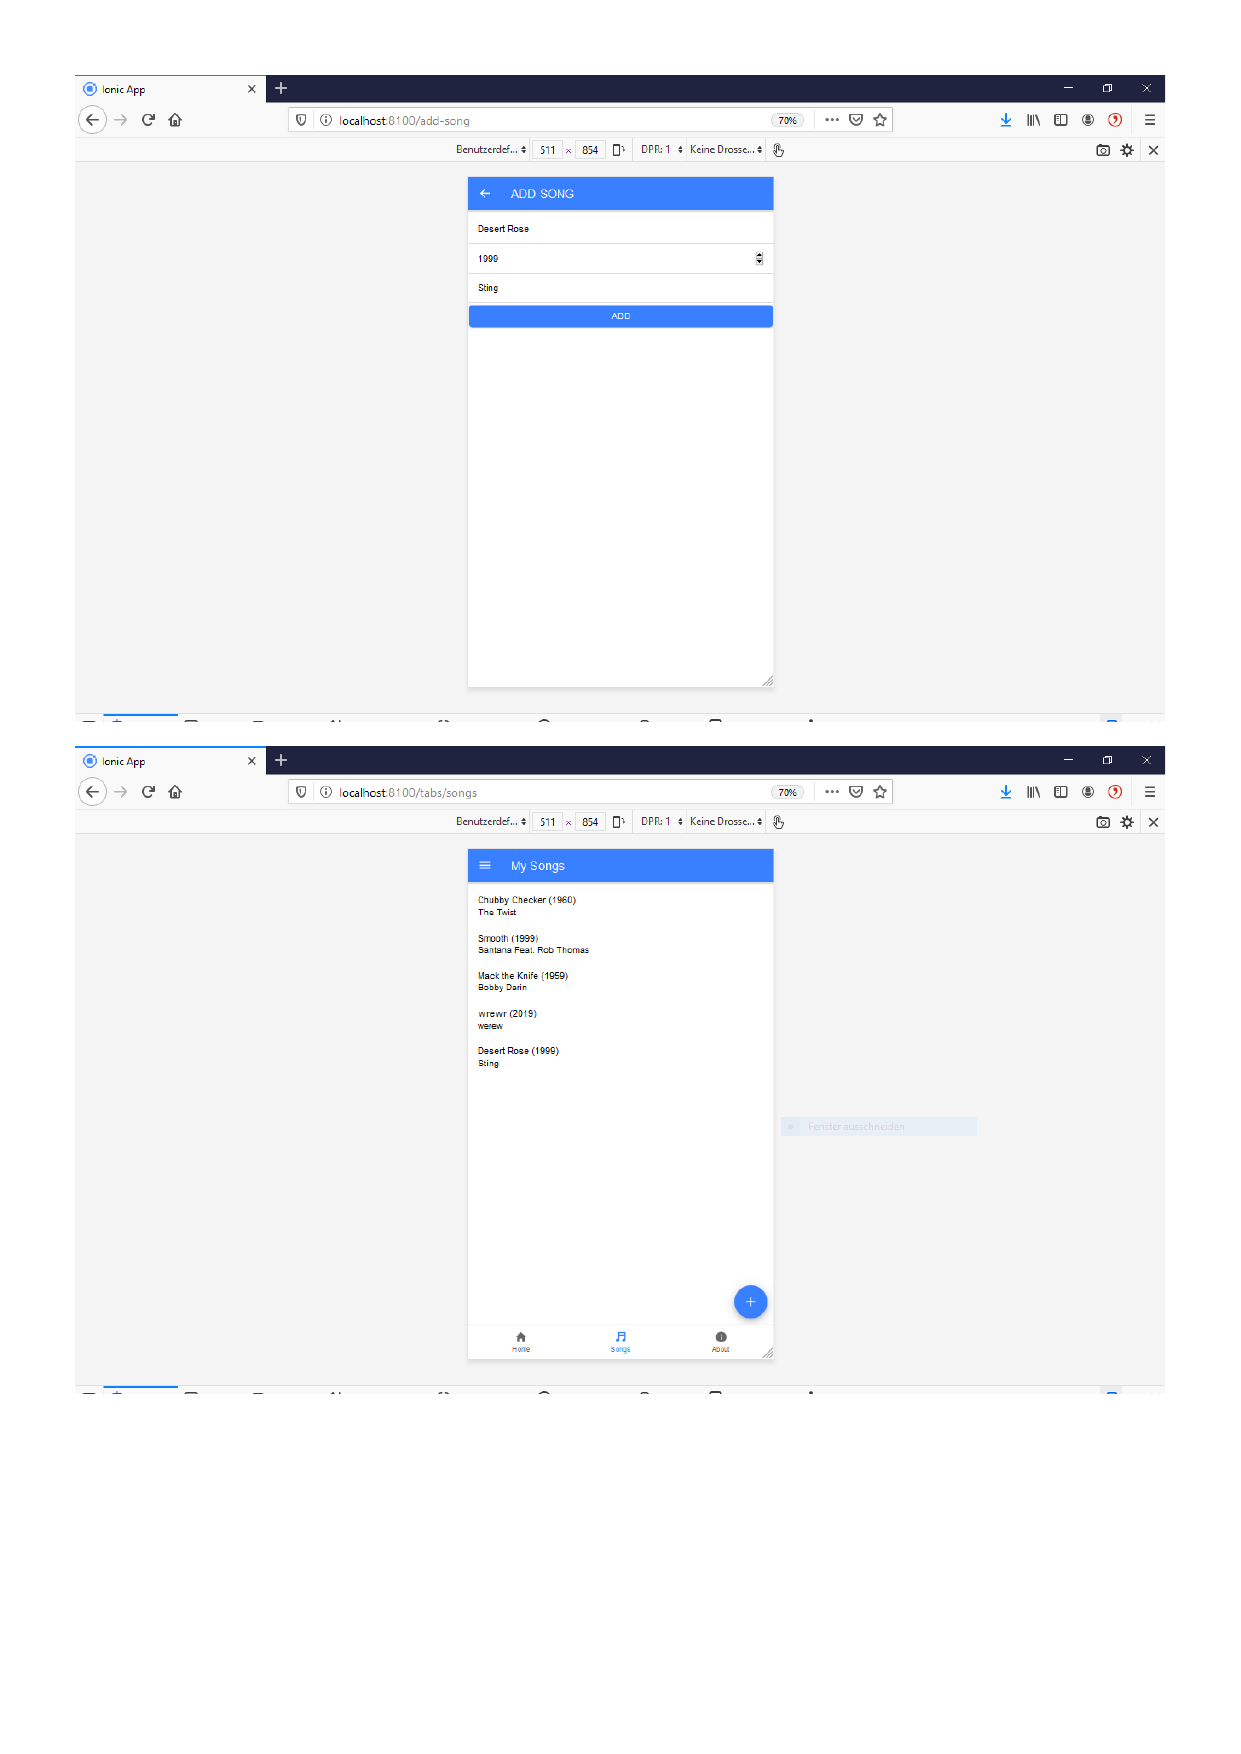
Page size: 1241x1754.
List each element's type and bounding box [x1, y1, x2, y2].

picture [75, 746, 1166, 1394]
picture [75, 75, 1166, 722]
